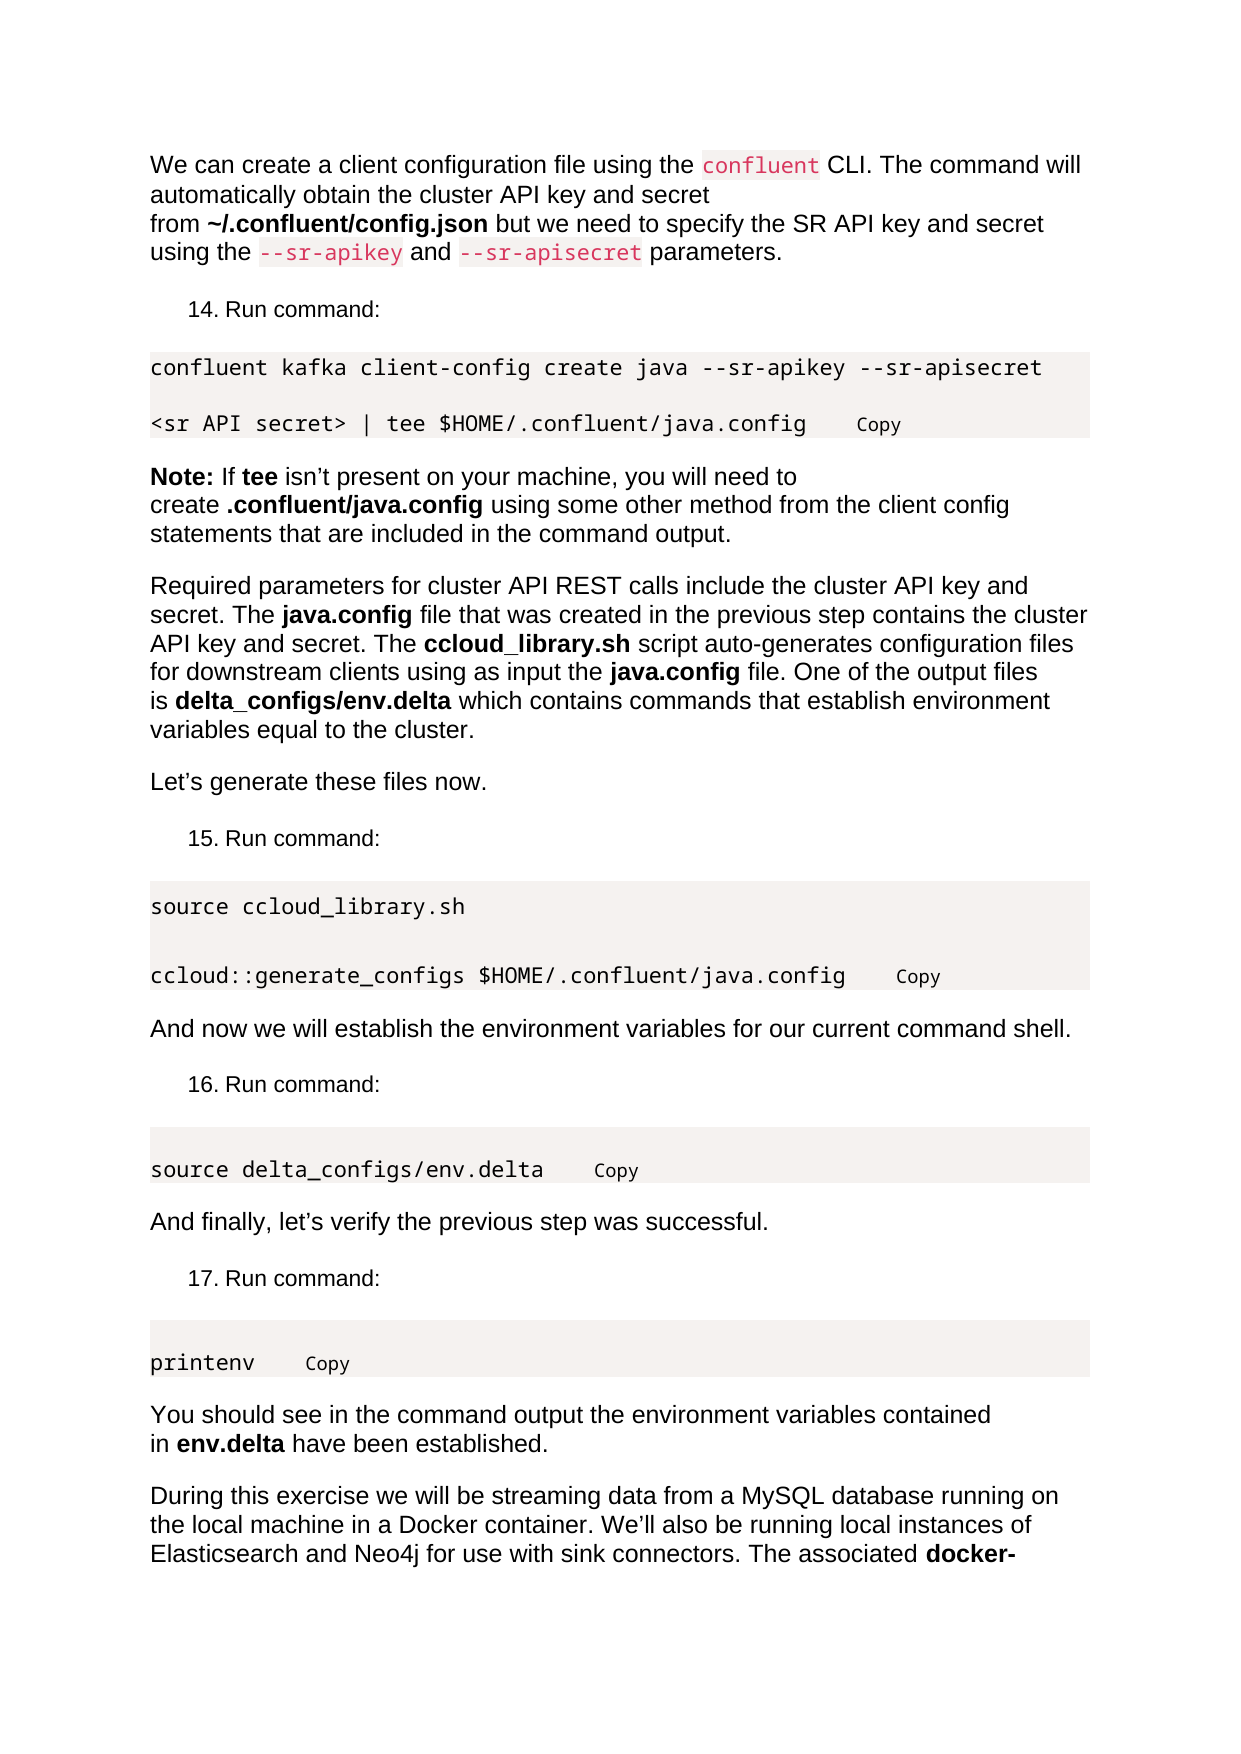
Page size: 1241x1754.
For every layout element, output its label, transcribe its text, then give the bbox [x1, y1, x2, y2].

list Run command: [187, 1071, 1090, 1098]
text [150, 1481, 1090, 1567]
text Let’s generate these files now. [150, 767, 1090, 796]
text source ccloud_library.sh [150, 881, 1090, 921]
list Run command: [187, 1265, 1090, 1291]
text confluent kafka client-config create java --sr-apikey --sr-apisecret <sr API secret> | tee $HOME/.confluent/java.configCopy [150, 352, 1090, 438]
text source delta_configs/env.deltaCopy [150, 1127, 1090, 1183]
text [150, 150, 1090, 267]
text Required parameters for cluster API REST calls include the cluster API key and secret. The java.config file that was created in the previous step contains the cluster API key and secret. The ccloud_library.sh script auto-generates configuration files for downstream clients using as input the java.config file. One of the output files is delta_configs/env.delta which contains commands that establish environment variables equal to the cluster. [150, 571, 1090, 744]
text And finally, let’s verify the previous step was successful. [150, 1207, 1090, 1236]
list Run command: [187, 825, 1090, 851]
text printenvCopy [150, 1320, 1090, 1377]
list Run command: [187, 296, 1090, 323]
text You should see in the command output the environment variables contained in env.delta have been established. [150, 1400, 1090, 1458]
text ccloud::generate_configs $HOME/.confluent/java.configCopy [150, 934, 1090, 990]
text Note: If tee isn’t present on your machine, you will need to create .confluent/java.config using some other method from the client config statements that are included in the command output. [150, 461, 1090, 548]
text And now we will establish the environment variables for our current command shell. [150, 1013, 1090, 1042]
